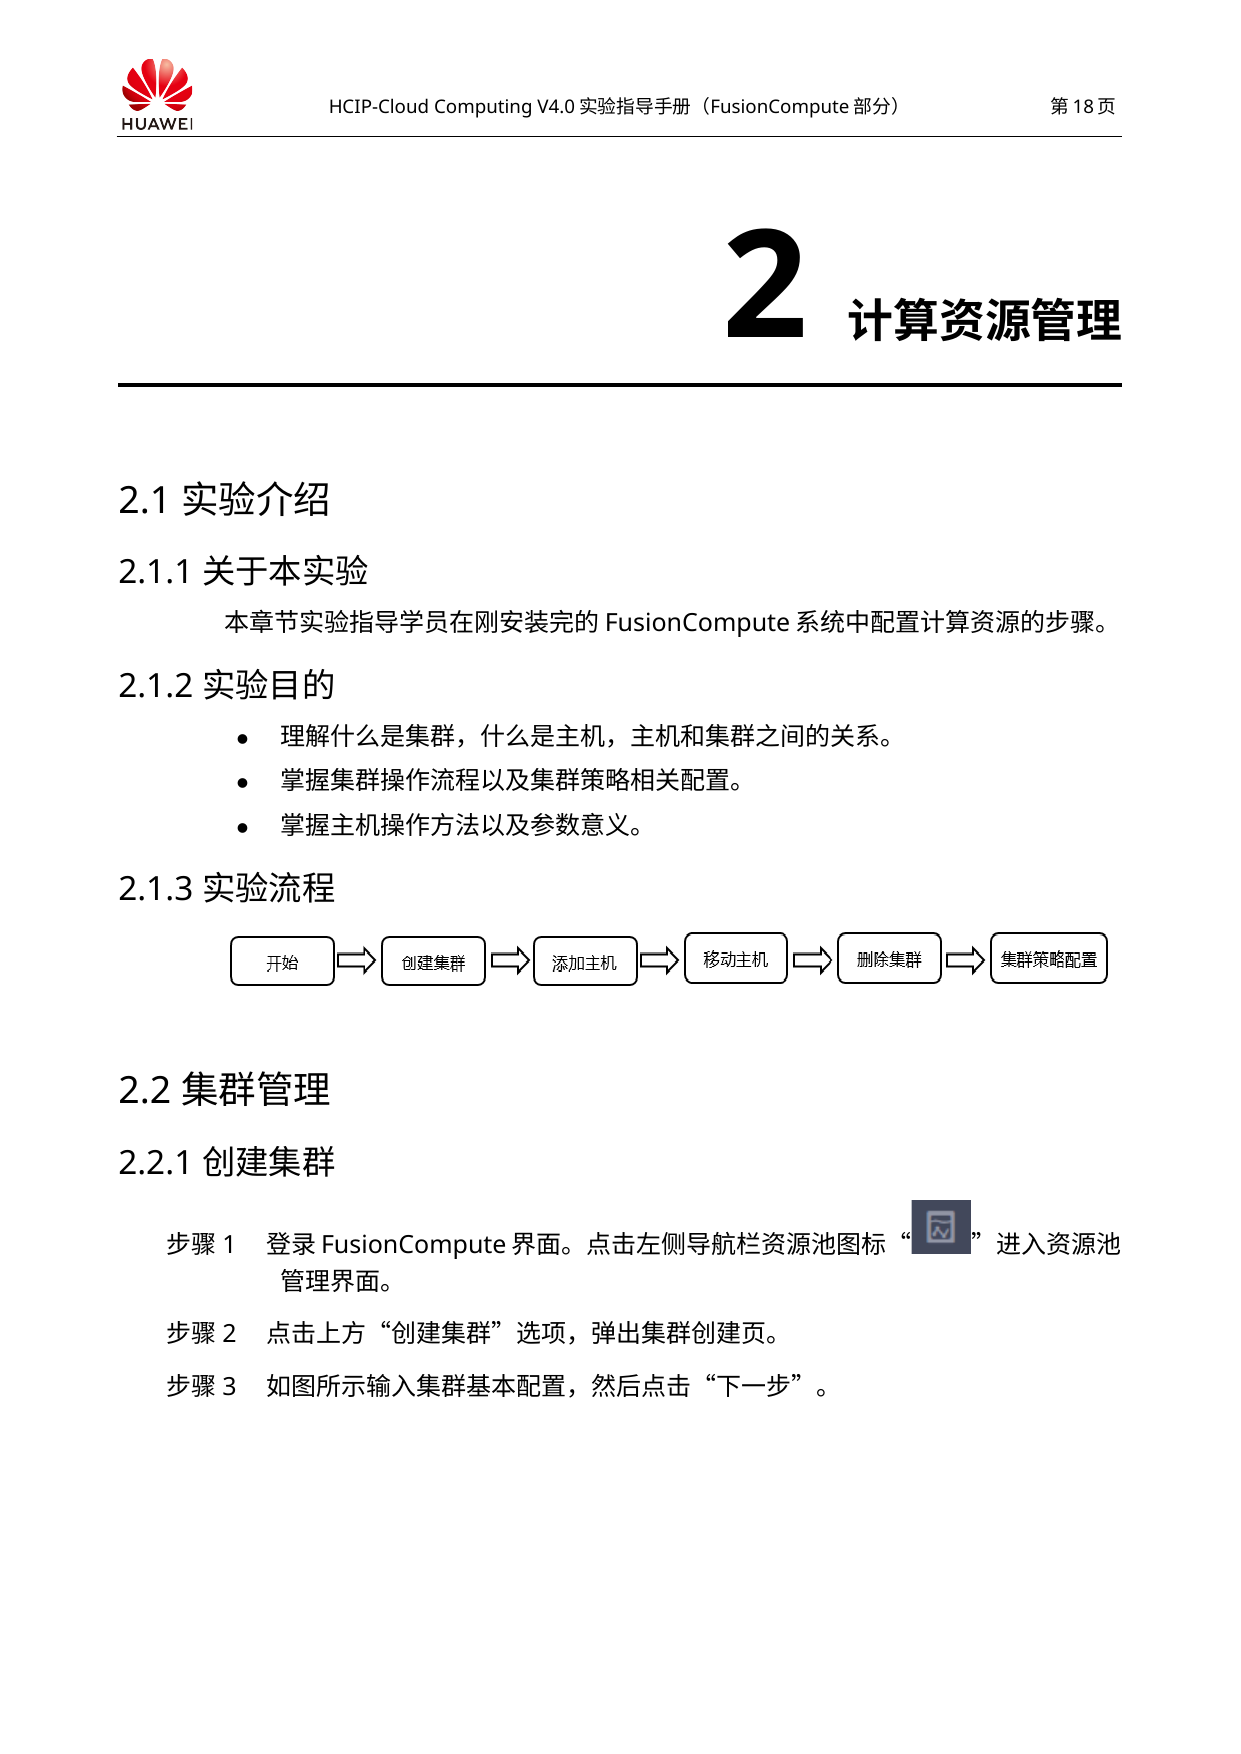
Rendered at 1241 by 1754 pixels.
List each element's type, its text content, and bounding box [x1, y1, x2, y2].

picture [911, 1200, 971, 1254]
list 登录FusionCompute界面。点击左侧导航栏资源池图标“”进入资源池管理界面。 [236, 1201, 1122, 1297]
subtitle 实验介绍 [118, 470, 1122, 524]
subtitle 实验流程 [118, 862, 1122, 911]
text 掌握集群操作流程以及集群策略相关配置。 [236, 761, 1122, 797]
picture [224, 918, 1110, 998]
subtitle 实验目的 [118, 659, 1122, 708]
subtitle 计算资源管理 [118, 177, 1122, 383]
subtitle 关于本实验 [118, 545, 1122, 594]
list 如图所示输入集群基本配置，然后点击“下一步”。 [236, 1367, 1122, 1403]
list 点击上方“创建集群”选项，弹出集群创建页。 [236, 1314, 1122, 1350]
text 掌握主机操作方法以及参数意义。 [236, 805, 1122, 841]
subtitle 创建集群 [118, 1136, 1122, 1184]
text 本章节实验指导学员在刚安装完的FusionCompute系统中配置计算资源的步骤。 [224, 602, 1122, 638]
text 理解什么是集群，什么是主机，主机和集群之间的关系。 [236, 716, 1122, 752]
picture [122, 59, 193, 130]
subtitle 集群管理 [118, 1060, 1122, 1115]
